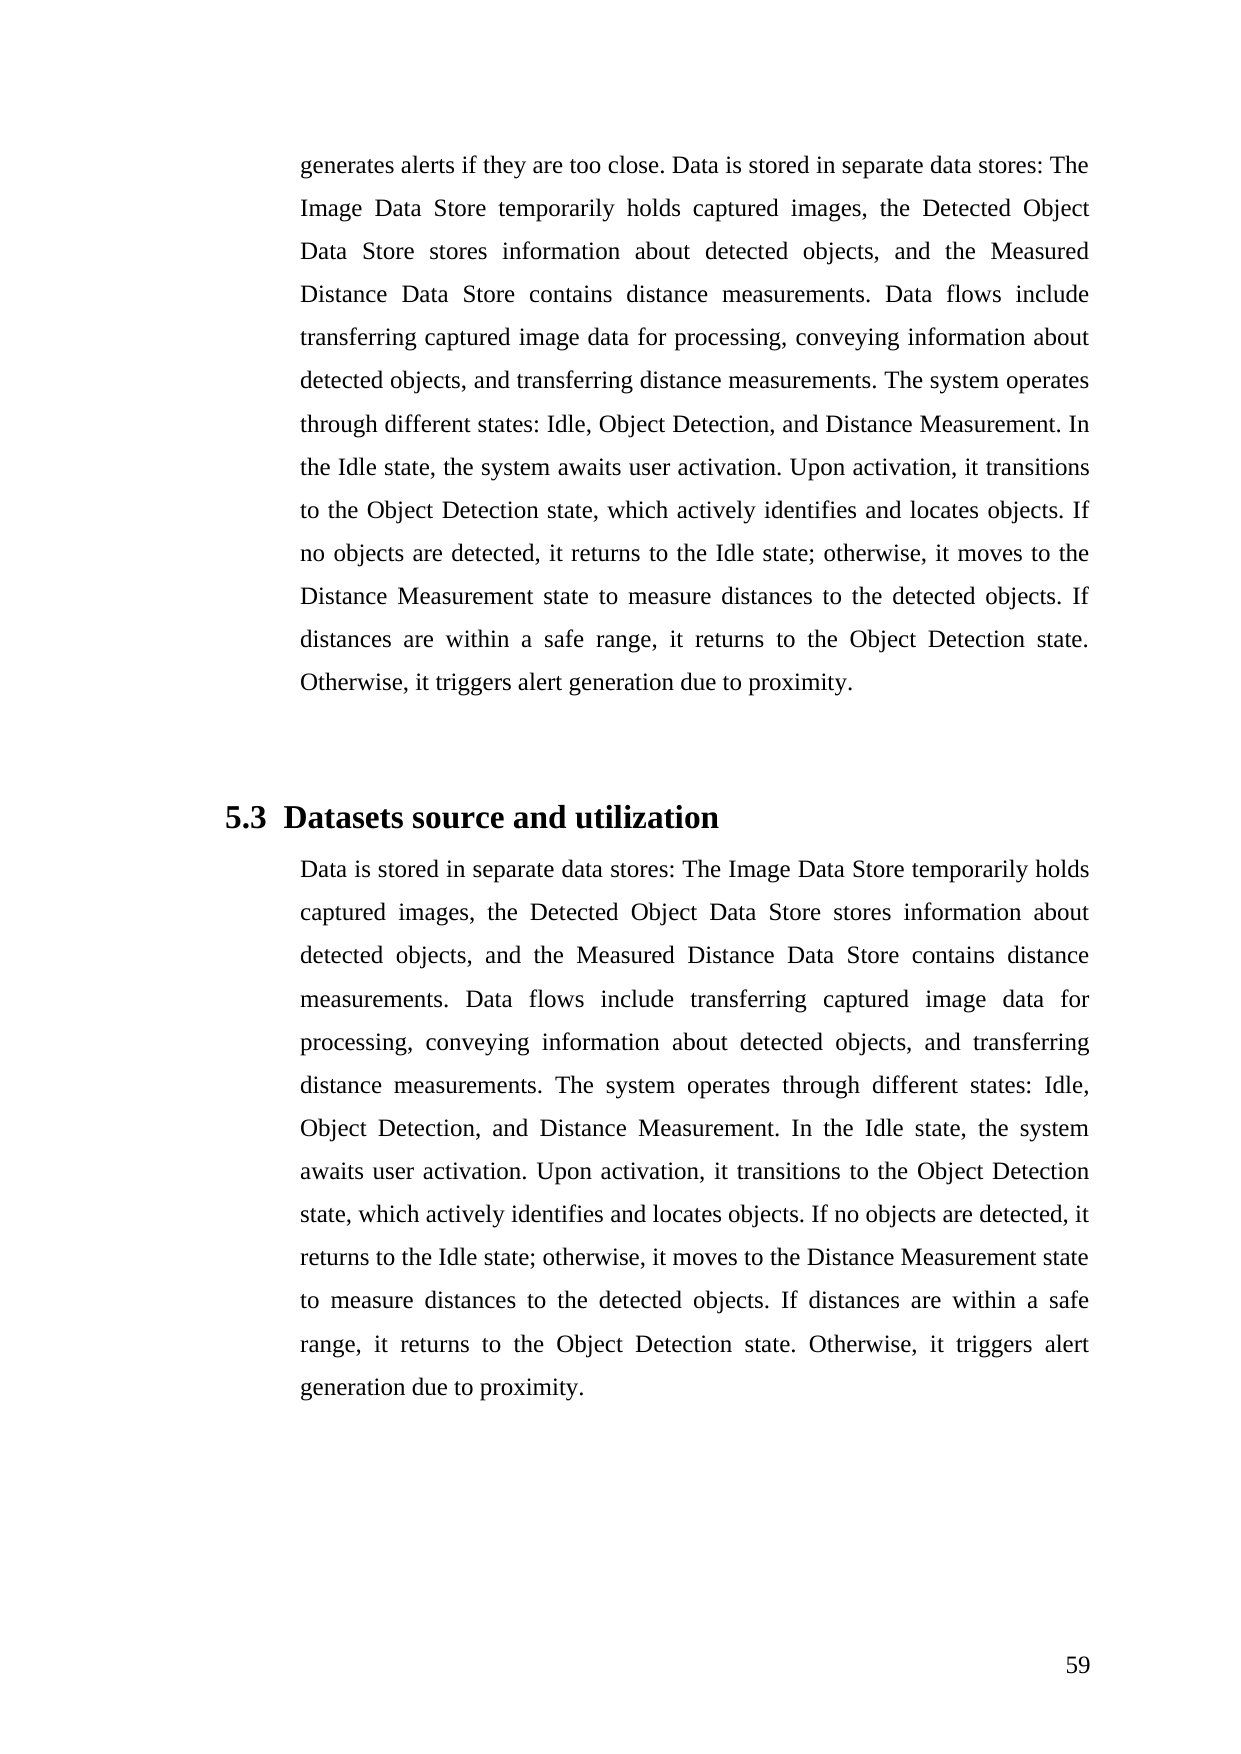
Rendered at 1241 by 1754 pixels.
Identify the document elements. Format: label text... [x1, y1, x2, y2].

text 5.3 Datasets source and utilization [150, 797, 1090, 835]
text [300, 150, 1090, 696]
text Data is stored in separate data stores: The Image Data Store temporarily holds captured images, the Detected Object Data Store stores information about detected objects, and the Measured Distance Data Store contains distance measurements. Data flows include transferring captured image data for processing, conveying information about detected objects, and transferring distance measurements. The system operates through different states: Idle, Object Detection, and Distance Measurement. In the Idle state, the system awaits user activation. Upon activation, it transitions to the Object Detection state, which actively identifies and locates objects. If no objects are detected, it returns to the Idle state; otherwise, it moves to the Distance Measurement state to measure distances to the detected objects. If distances are within a safe range, it returns to the Object Detection state. Otherwise, it triggers alert generation due to proximity. [300, 854, 1090, 1401]
